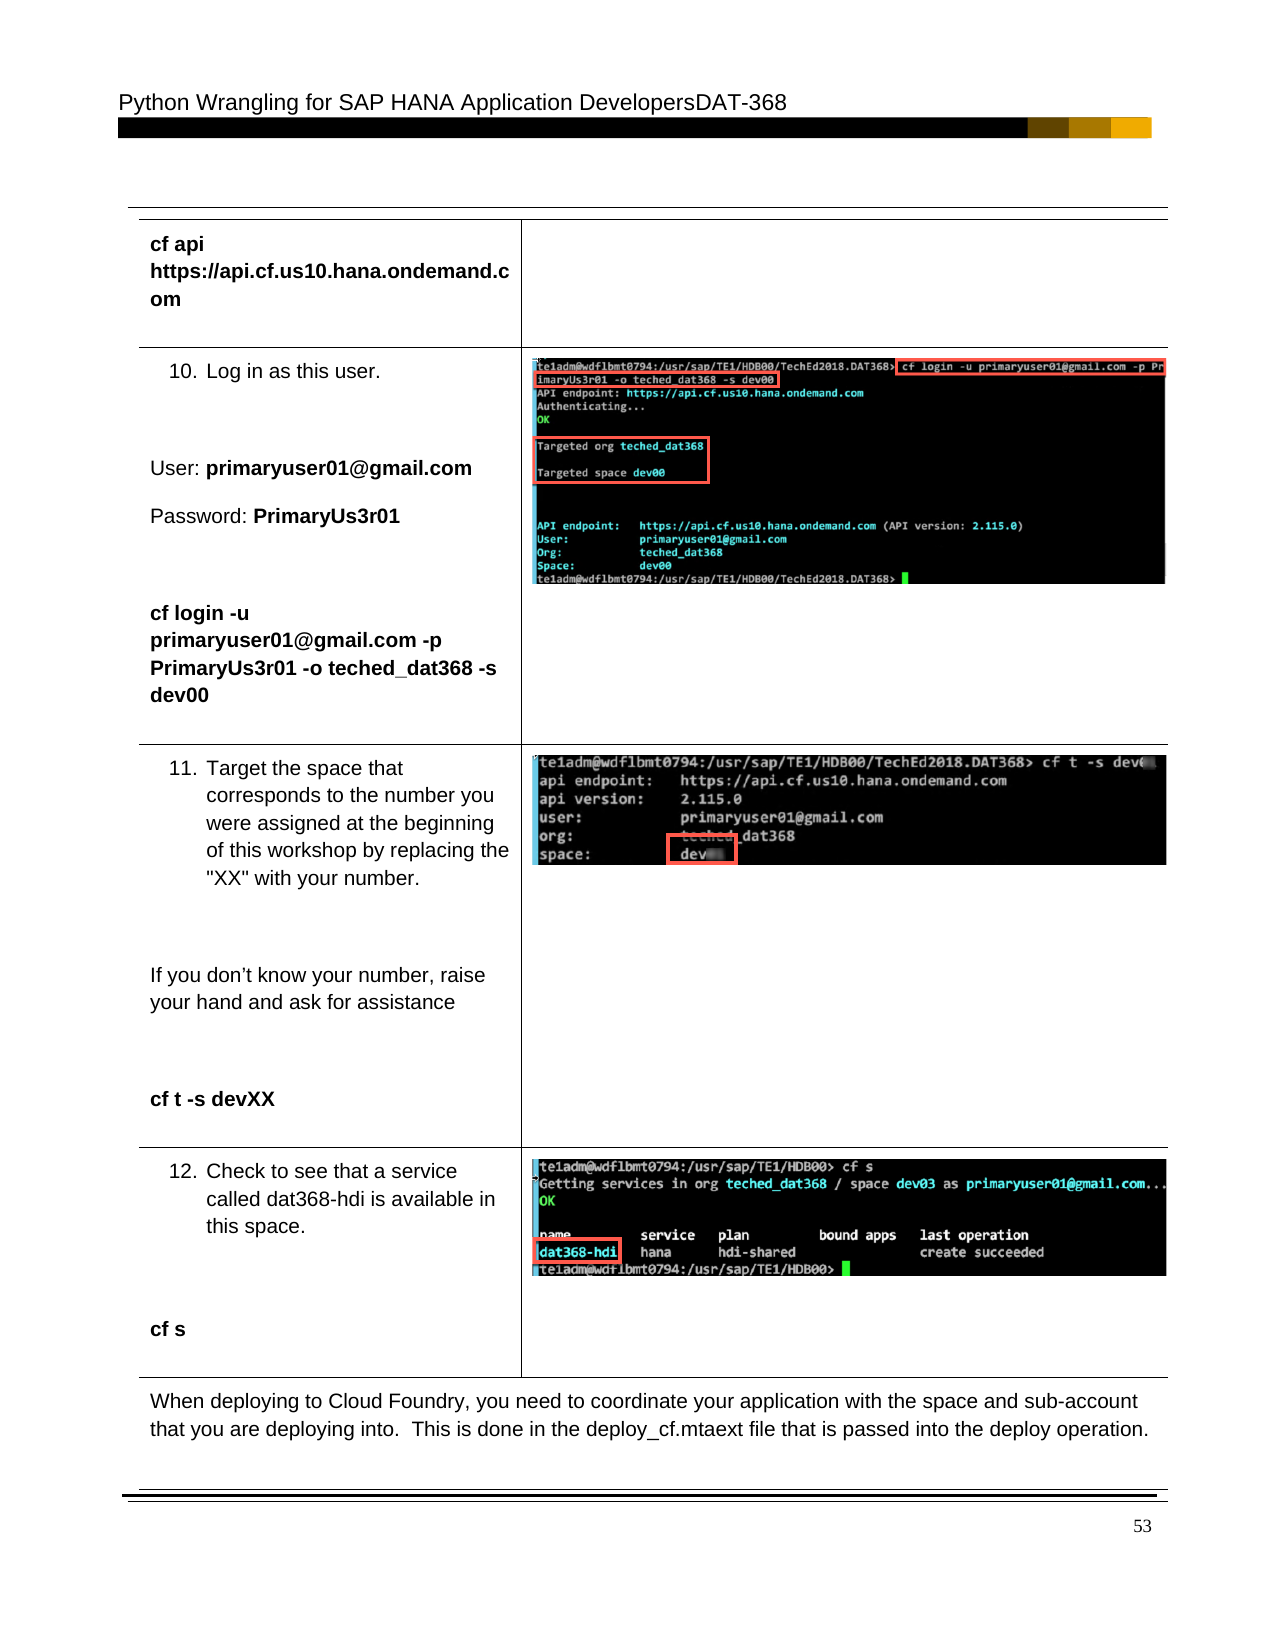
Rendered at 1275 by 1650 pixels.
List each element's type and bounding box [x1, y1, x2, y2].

picture [532, 358, 1167, 584]
picture [532, 1159, 1167, 1276]
table_cell [128, 208, 1168, 1501]
picture [532, 755, 1167, 865]
